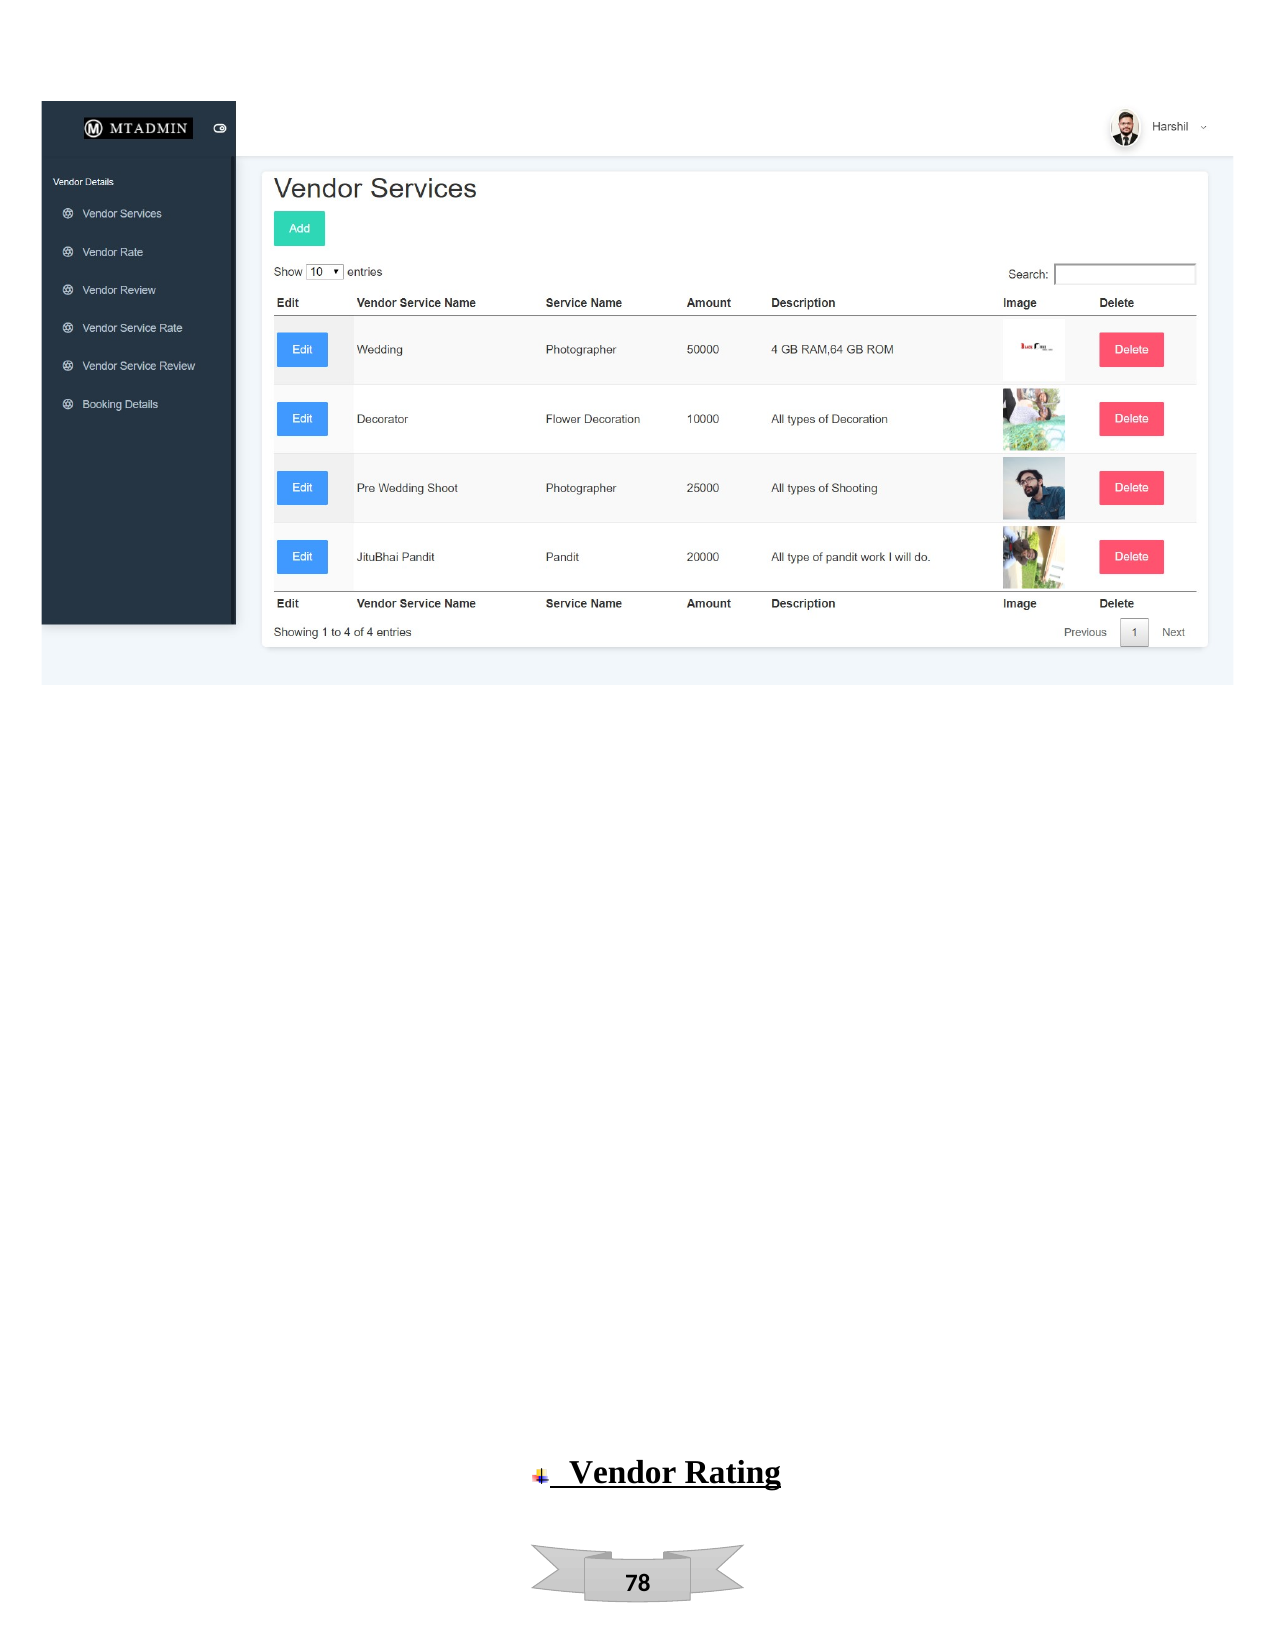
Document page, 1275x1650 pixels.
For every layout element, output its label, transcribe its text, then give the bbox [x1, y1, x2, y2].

picture [532, 1467, 549, 1484]
list Vendor Rating [187, 1453, 1125, 1491]
picture [41, 101, 1234, 685]
